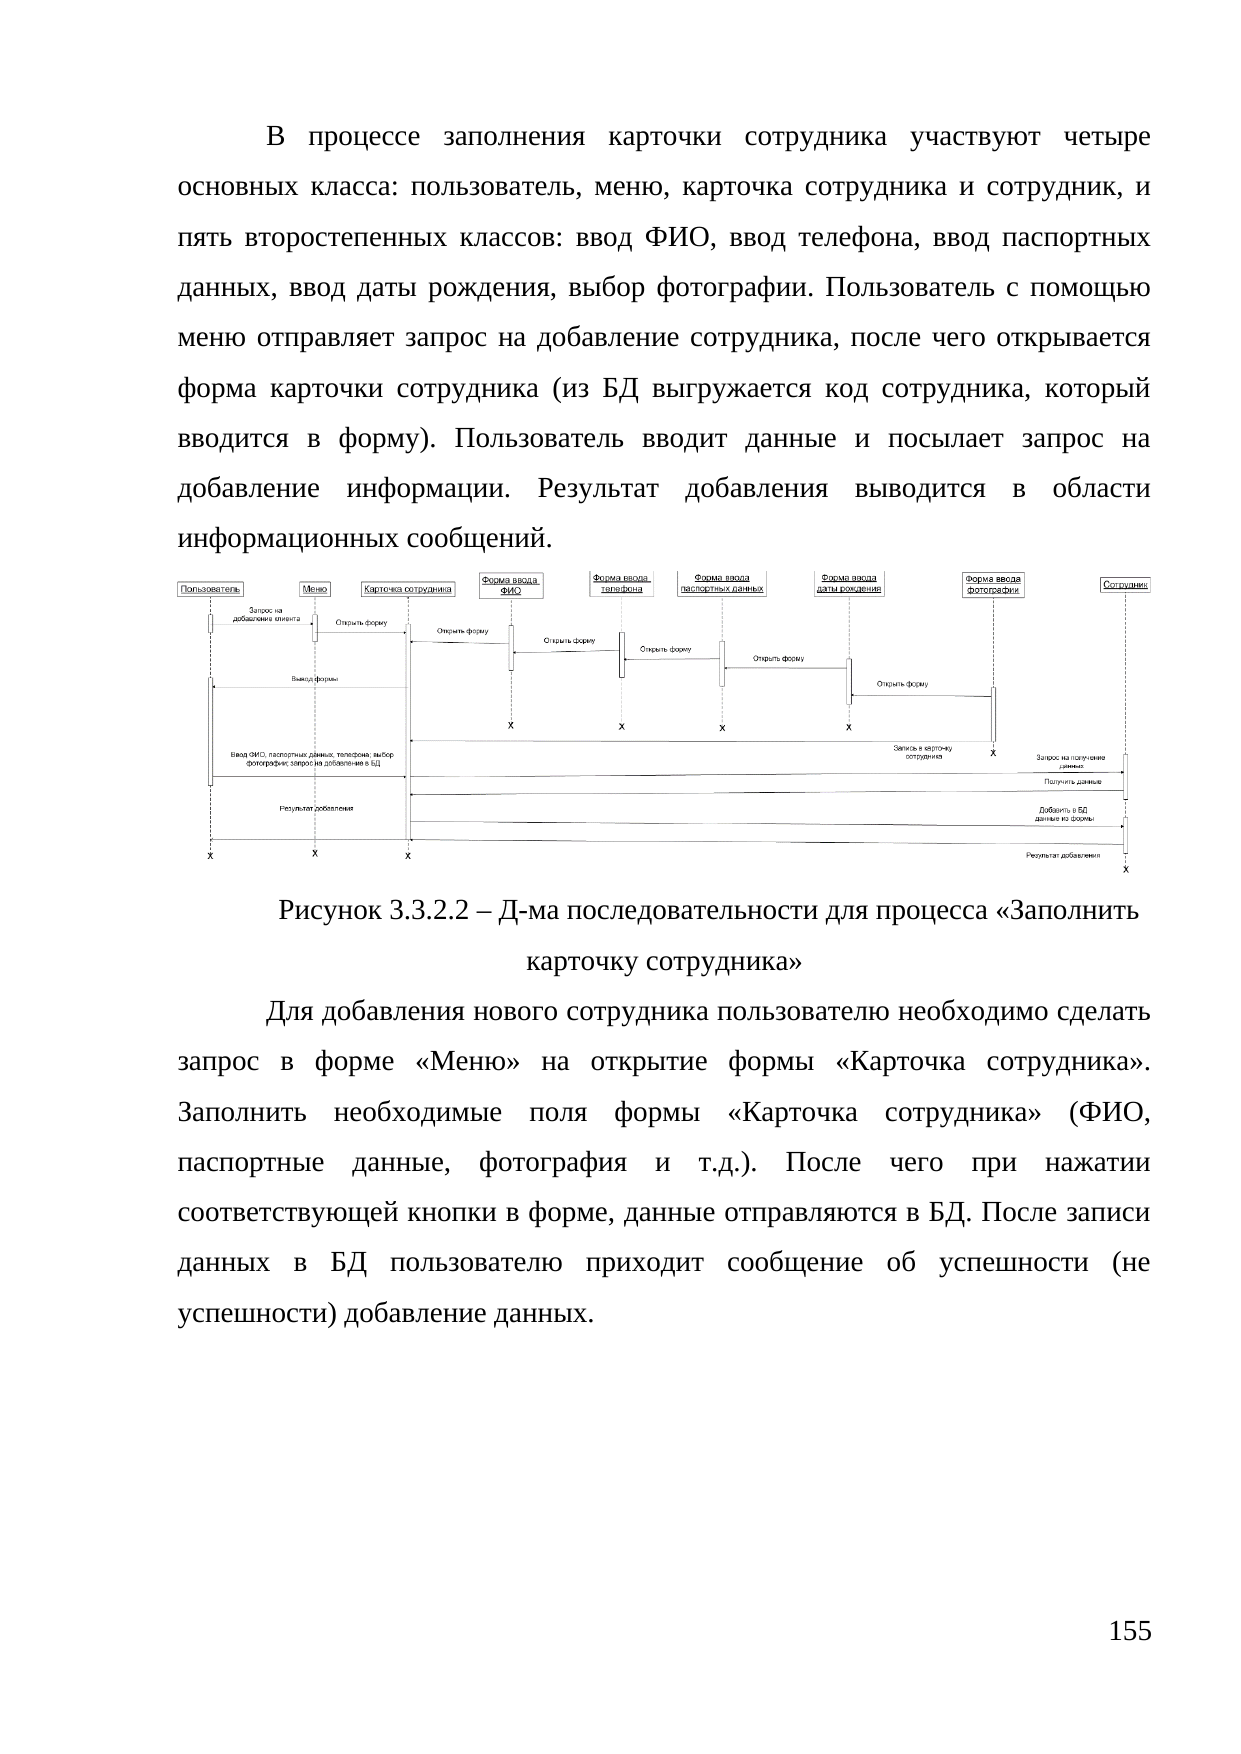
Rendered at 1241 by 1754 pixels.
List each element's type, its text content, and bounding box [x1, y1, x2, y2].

text В процессе заполнения карточки сотрудника участвуют четыре основных класса: пользователь, меню, карточка сотрудника и сотрудник, и пять второстепенных классов: ввод ФИО, ввод телефона, ввод паспортных данных, ввод даты рождения, выбор фотографии. Пользователь с помощью меню отправляет запрос на добавление сотрудника, после чего открывается форма карточки сотрудника (из БД выгружается код сотрудника, который вводится в форму). Пользователь вводит данные и посылает запрос на добавление информации. Результат добавления выводится в области информационных сообщений. [177, 118, 1152, 554]
picture [177, 571, 1151, 876]
text Для добавления нового сотрудника пользователю необходимо сделать запрос в форме «Меню» на открытие формы «Карточка сотрудника». Заполнить необходимые поля формы «Карточка сотрудника» (ФИО, паспортные данные, фотография и т.д.). После чего при нажатии соответствующей кнопки в форме, данные отправляются в БД. После записи данных в БД пользователю приходит сообщение об успешности (не успешности) добавление данных. [177, 993, 1152, 1328]
text Рисунок 3.3.2.2 – Д-ма последовательности для процесса «Заполнить карточку сотрудника» [177, 892, 1152, 976]
